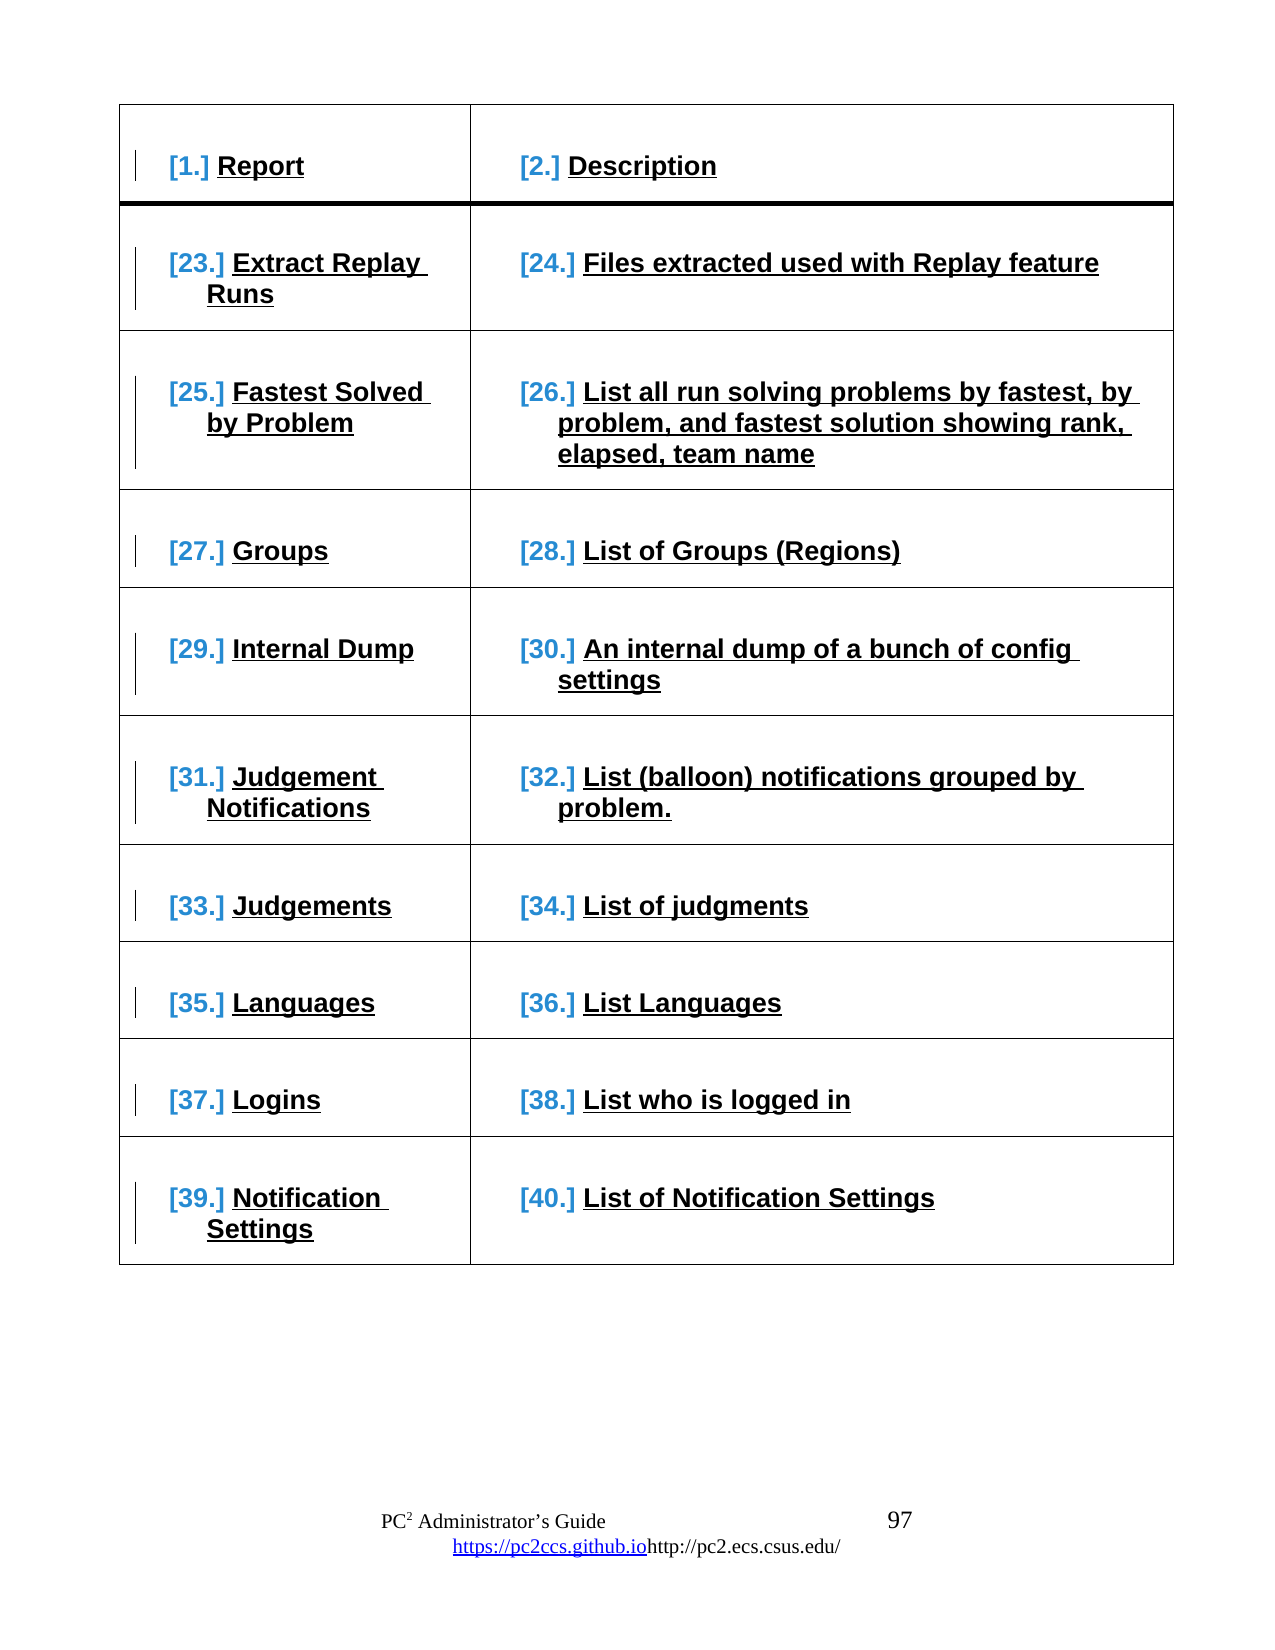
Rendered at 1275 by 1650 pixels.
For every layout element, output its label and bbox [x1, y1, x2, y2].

table_cell [471, 845, 1173, 941]
table_cell [120, 490, 470, 587]
table_cell [471, 331, 1173, 489]
table_cell [120, 206, 470, 329]
table_cell [471, 1137, 1173, 1264]
table_cell [120, 331, 470, 489]
table_cell [120, 716, 470, 844]
table_cell [120, 1137, 470, 1264]
table_cell [471, 490, 1173, 587]
table_header [471, 105, 1173, 201]
table_cell [471, 942, 1173, 1038]
table_cell [120, 1039, 470, 1136]
table_cell [120, 588, 470, 715]
table_cell [471, 1039, 1173, 1136]
table_cell [471, 716, 1173, 844]
table_cell [120, 942, 470, 1038]
table_cell [471, 588, 1173, 715]
table_cell [471, 206, 1173, 329]
table_header [120, 105, 470, 201]
table_cell [120, 845, 470, 941]
